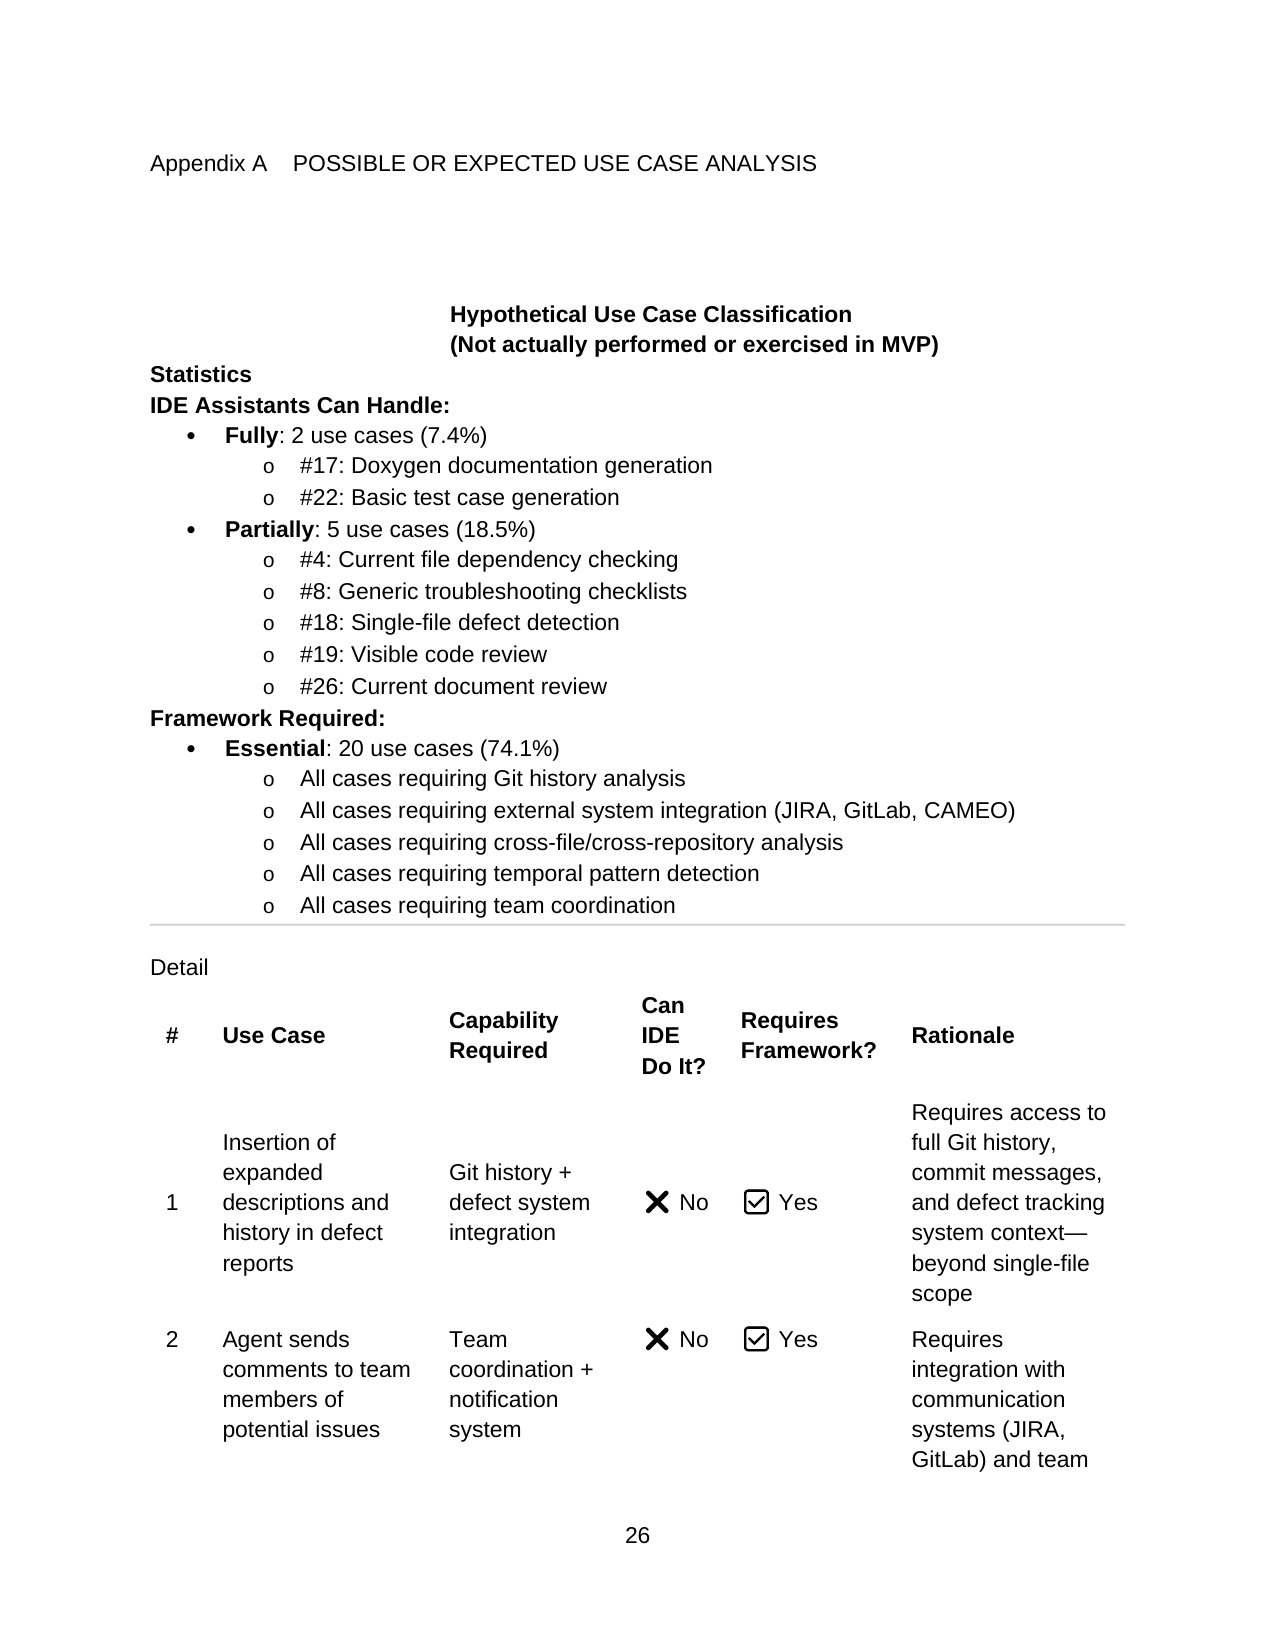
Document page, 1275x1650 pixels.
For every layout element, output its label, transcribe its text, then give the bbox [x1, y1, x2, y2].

table_header Use Case [207, 984, 433, 1091]
list #8: Generic troubleshooting checklists [262, 578, 1125, 605]
list All cases requiring temporal pattern detection [262, 860, 1125, 888]
table_cell ✅ Yes [725, 1091, 896, 1318]
text Statistics [150, 361, 1125, 388]
text (Not actually performed or exercised in MVP) [375, 331, 1125, 358]
list #26: Current document review [262, 673, 1125, 701]
table_cell ✅ Yes [725, 1318, 896, 1481]
list #19: Visible code review [262, 641, 1125, 669]
table_cell Insertion of expanded descriptions and history in defect reports [207, 1091, 433, 1318]
list Fully: 2 use cases (7.4%) [187, 422, 1125, 448]
text Detail [150, 954, 1125, 981]
table_cell ❌ No [626, 1091, 725, 1318]
text Appendix A POSSIBLE OR EXPECTED USE CASE ANALYSIS [150, 150, 1125, 176]
list All cases requiring cross-file/cross-repository analysis [262, 829, 1125, 856]
table_header Requires Framework? [725, 984, 896, 1091]
table_cell Git history + defect system integration [433, 1091, 626, 1318]
list #4: Current file dependency checking [262, 546, 1125, 573]
table_header # [150, 984, 207, 1091]
list #17: Doxygen documentation generation [262, 452, 1125, 480]
table_cell ❌ No [626, 1318, 725, 1481]
list Partially: 5 use cases (18.5%) [187, 516, 1125, 542]
list All cases requiring team coordination [262, 892, 1125, 920]
table_cell 1 [150, 1091, 207, 1318]
table_header Rationale [896, 984, 1125, 1091]
table_cell 2 [150, 1318, 207, 1481]
list #18: Single-file defect detection [262, 609, 1125, 637]
text Framework Required: [150, 705, 1125, 731]
table_header Capability Required [433, 984, 626, 1091]
table_cell Team coordination + notification system [433, 1318, 626, 1481]
table_cell Requires access to full Git history, commit messages, and defect tracking system context—beyond single-file scope [896, 1091, 1125, 1318]
list Essential: 20 use cases (74.1%) [187, 735, 1125, 761]
table_header Can IDE Do It? [626, 984, 725, 1091]
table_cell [896, 1318, 1125, 1481]
list #22: Basic test case generation [262, 484, 1125, 512]
list All cases requiring Git history analysis [262, 765, 1125, 793]
text IDE Assistants Can Handle: [150, 392, 1125, 418]
text Hypothetical Use Case Classification [375, 301, 1125, 327]
list All cases requiring external system integration (JIRA, GitLab, CAMEO) [262, 797, 1125, 824]
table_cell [207, 1318, 433, 1481]
